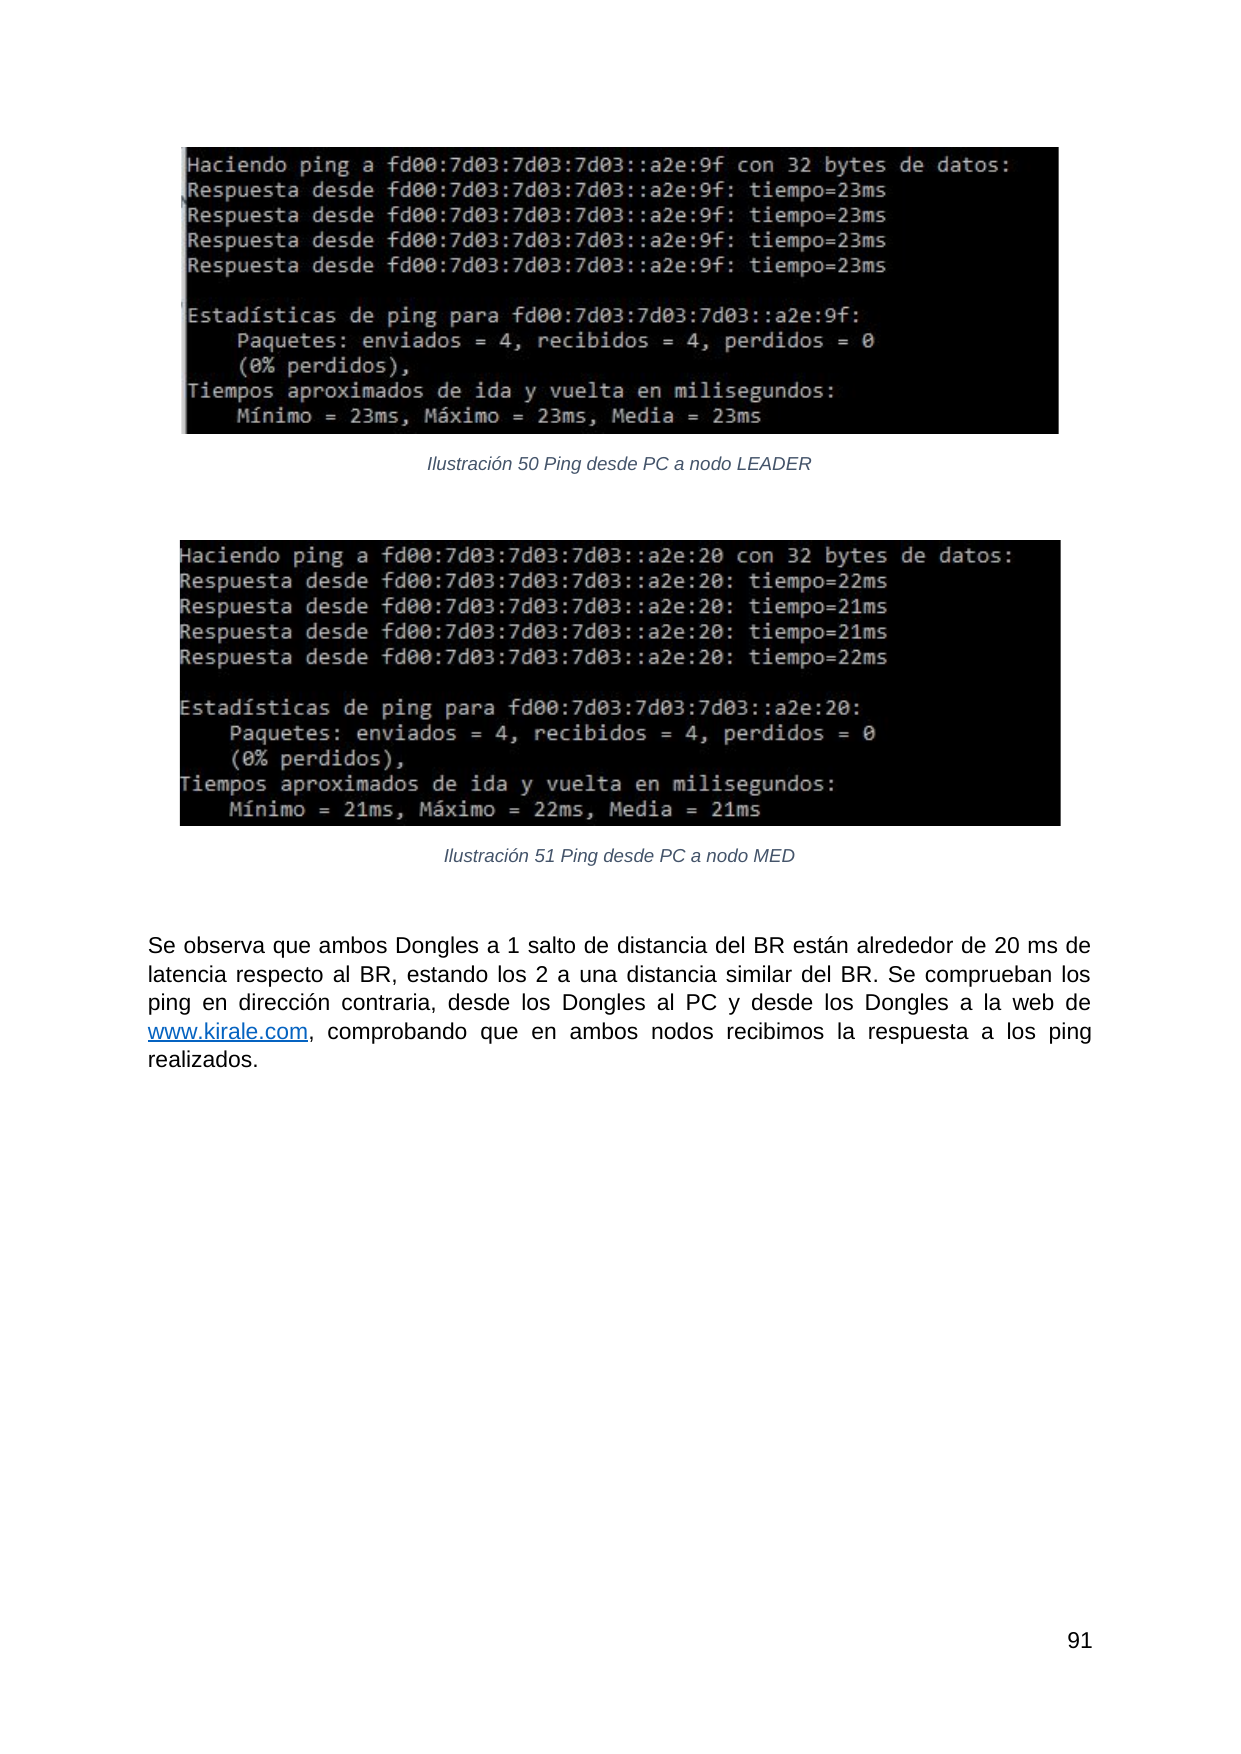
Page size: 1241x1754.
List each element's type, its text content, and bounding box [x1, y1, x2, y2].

picture [179, 540, 1061, 826]
picture [181, 147, 1059, 434]
text Se observa que ambos Dongles a 1 salto de distancia del BR están alrededor de 20 ms de latencia respecto al BR, estando los 2 a una distancia similar del BR. Se comprueban los ping en dirección contraria, desde los Dongles al PC y desde los Dongles a la web de www.kirale.com, comprobando que en ambos nodos recibimos la respuesta a los ping realizados. [148, 932, 1092, 1072]
